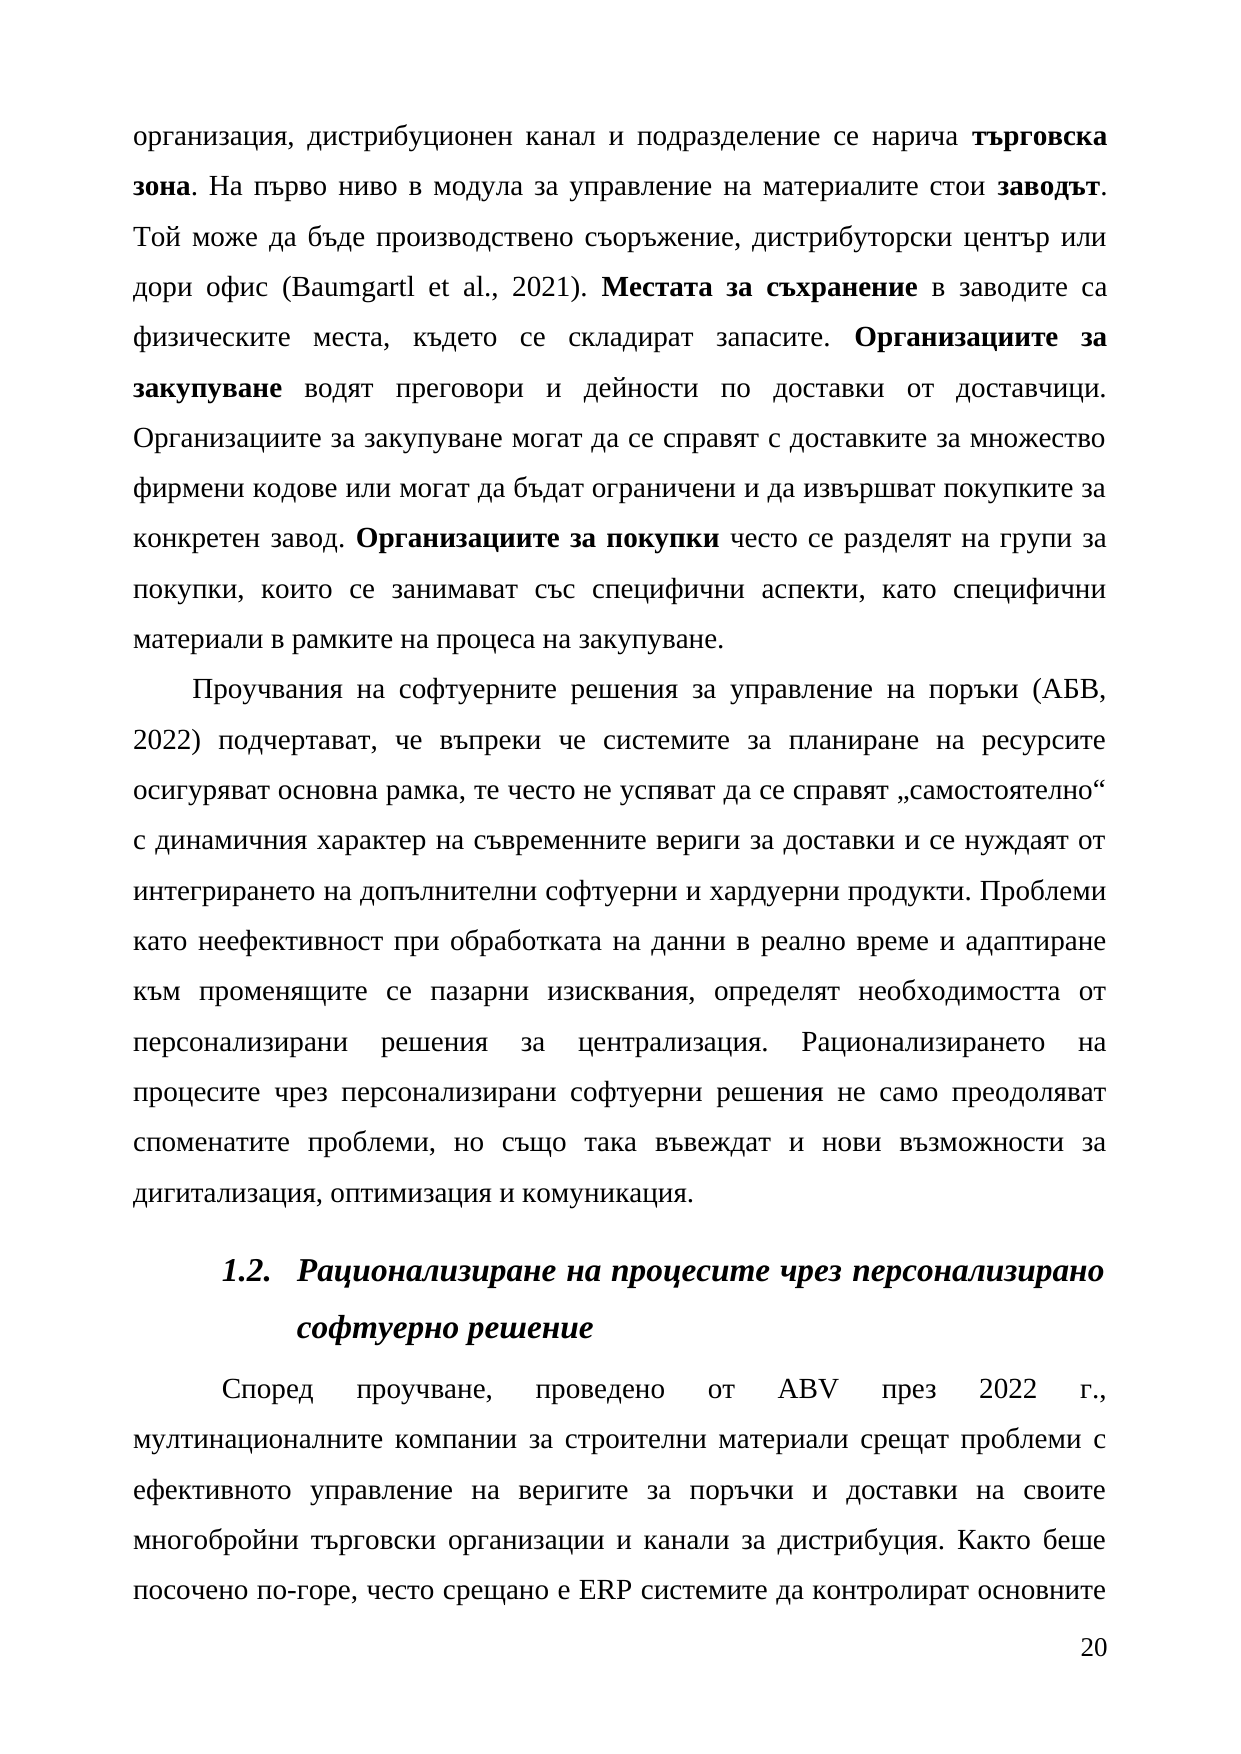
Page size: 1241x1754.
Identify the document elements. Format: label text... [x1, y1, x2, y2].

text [133, 1371, 1107, 1606]
subtitle Рационализиране на процесите чрез персонализирано софтуерно решение [222, 1250, 1107, 1346]
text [133, 118, 1107, 655]
text Проучвания на софтуерните решения за управление на поръки (АБВ, 2022) подчертават, че въпреки че системите за планиране на ресурсите осигуряват основна рамка, те често не успяват да се справят „самостоятелно“ с динамичния характер на съвременните вериги за доставки и се нуждаят от интегрирането на допълнителни софтуерни и хардуерни продукти. Проблеми като неефективност при обработката на данни в реално време и адаптиране към променящите се пазарни изисквания, определят необходимостта от персонализирани решения за централизация. Рационализирането на процесите чрез персонализирани софтуерни решения не само преодоляват споменатите проблеми, но също така въвеждат и нови възможности за дигитализация, оптимизация и комуникация. [133, 672, 1107, 1208]
